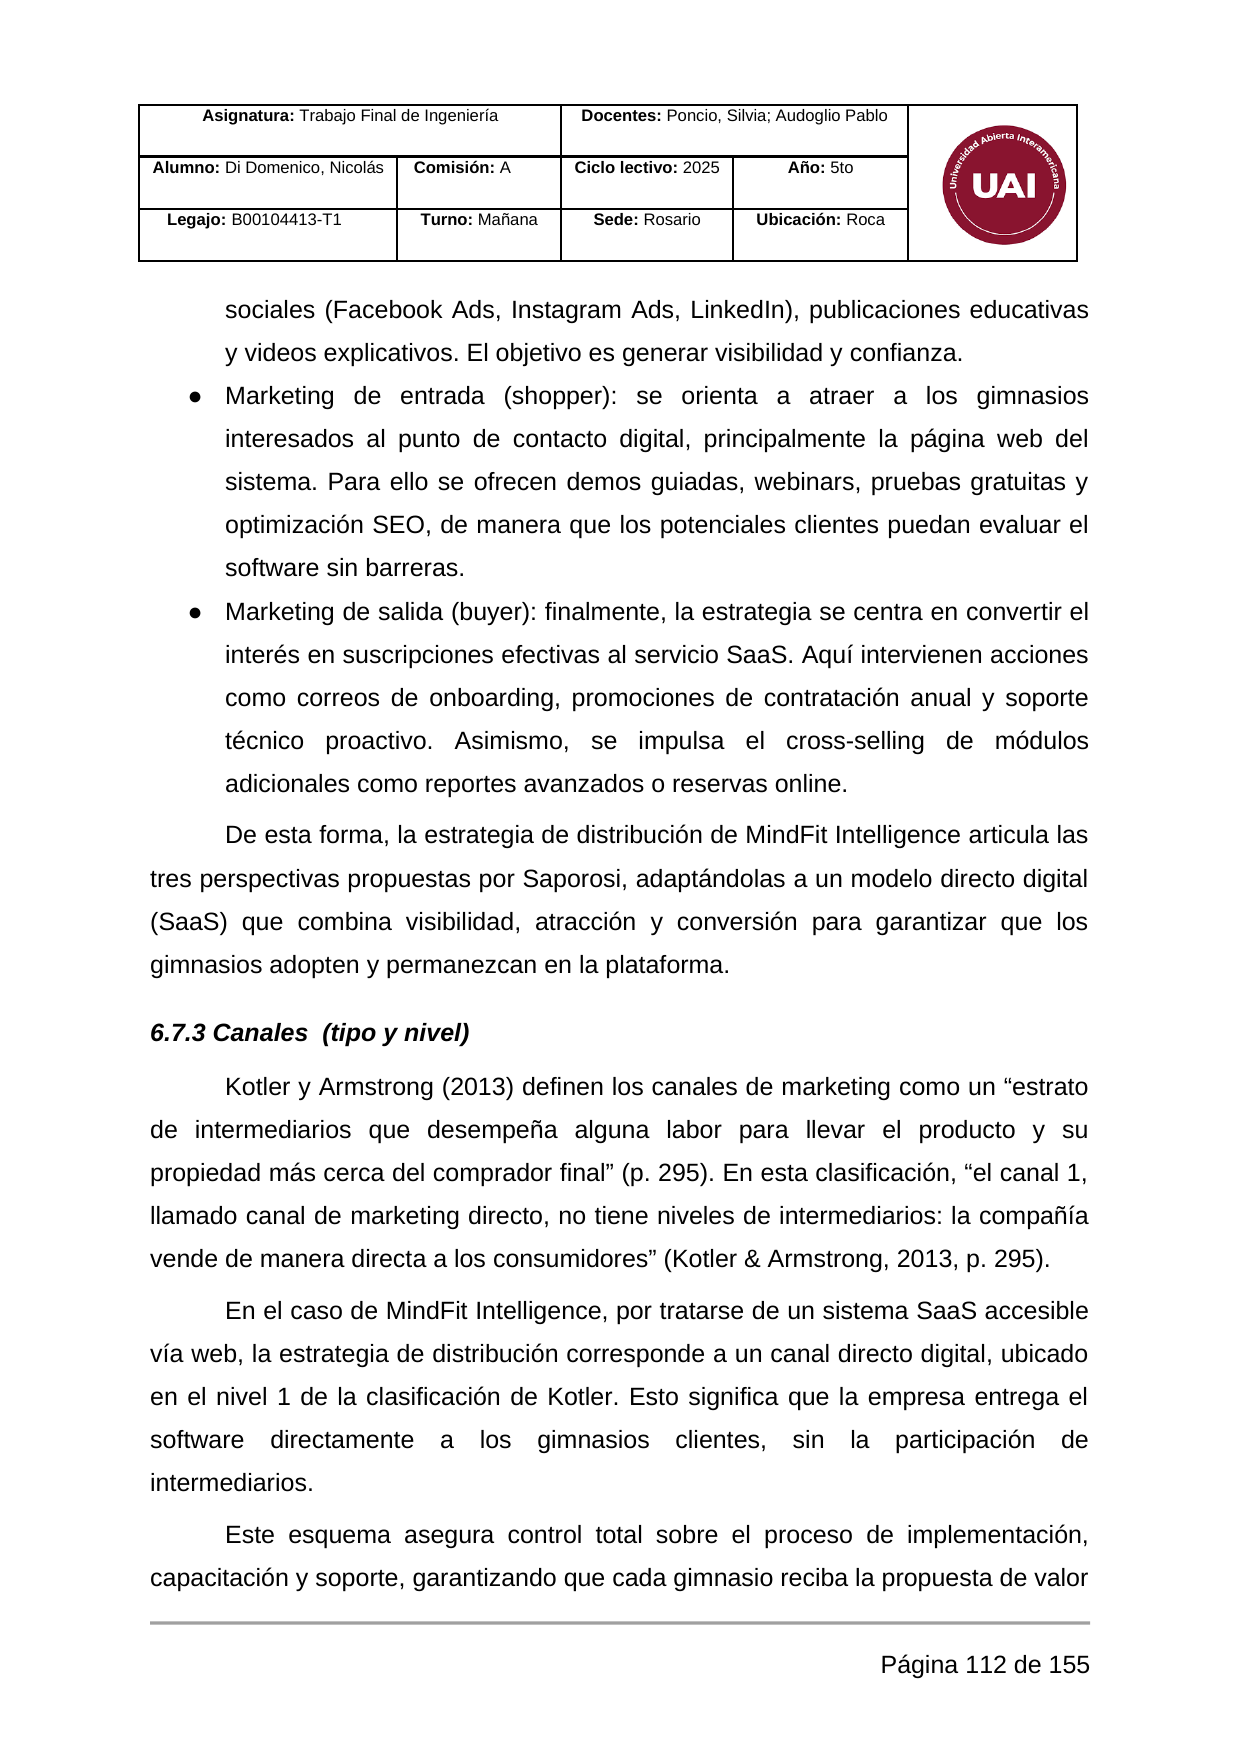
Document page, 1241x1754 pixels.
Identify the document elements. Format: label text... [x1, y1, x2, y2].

subtitle 6.7.3 Canales (tipo y nivel) [150, 1018, 1090, 1047]
text Kotler y Armstrong (2013) definen los canales de marketing como un “estrato de intermediarios que desempeña alguna labor para llevar el producto y su propiedad más cerca del comprador final” (p. 295). En esta clasificación, “el canal 1, llamado canal de marketing directo, no tiene niveles de intermediarios: la compañía vende de manera directa a los consumidores” (Kotler & Armstrong, 2013, p. 295). [150, 1072, 1090, 1273]
list Marketing de salida (buyer): finalmente, la estrategia se centra en convertir el interés en suscripciones efectivas al servicio SaaS. Aquí intervienen acciones como correos de onboarding, promociones de contratación anual y soporte técnico proactivo. Asimismo, se impulsa el cross-selling de módulos adicionales como reportes avanzados o reservas online. [187, 597, 1090, 798]
text De esta forma, la estrategia de distribución de MindFit Intelligence articula las tres perspectivas propuestas por Saporosi, adaptándolas a un modelo directo digital (SaaS) que combina visibilidad, atracción y conversión para garantizar que los gimnasios adopten y permanezcan en la plataforma. [150, 821, 1090, 979]
picture [939, 118, 1068, 150]
text En el caso de MindFit Intelligence, por tratarse de un sistema SaaS accesible vía web, la estrategia de distribución corresponde a un canal directo digital, ubicado en el nivel 1 de la clasificación de Kotler. Esto significa que la empresa entrega el software directamente a los gimnasios clientes, sin la participación de intermediarios. [150, 1296, 1090, 1497]
list Marketing de entrada (shopper): se orienta a atraer a los gimnasios interesados al punto de contacto digital, principalmente la página web del sistema. Para ello se ofrecen demos guiadas, webinars, pruebas gratuitas y optimización SEO, de manera que los potenciales clientes puedan evaluar el software sin barreras. [187, 381, 1090, 582]
